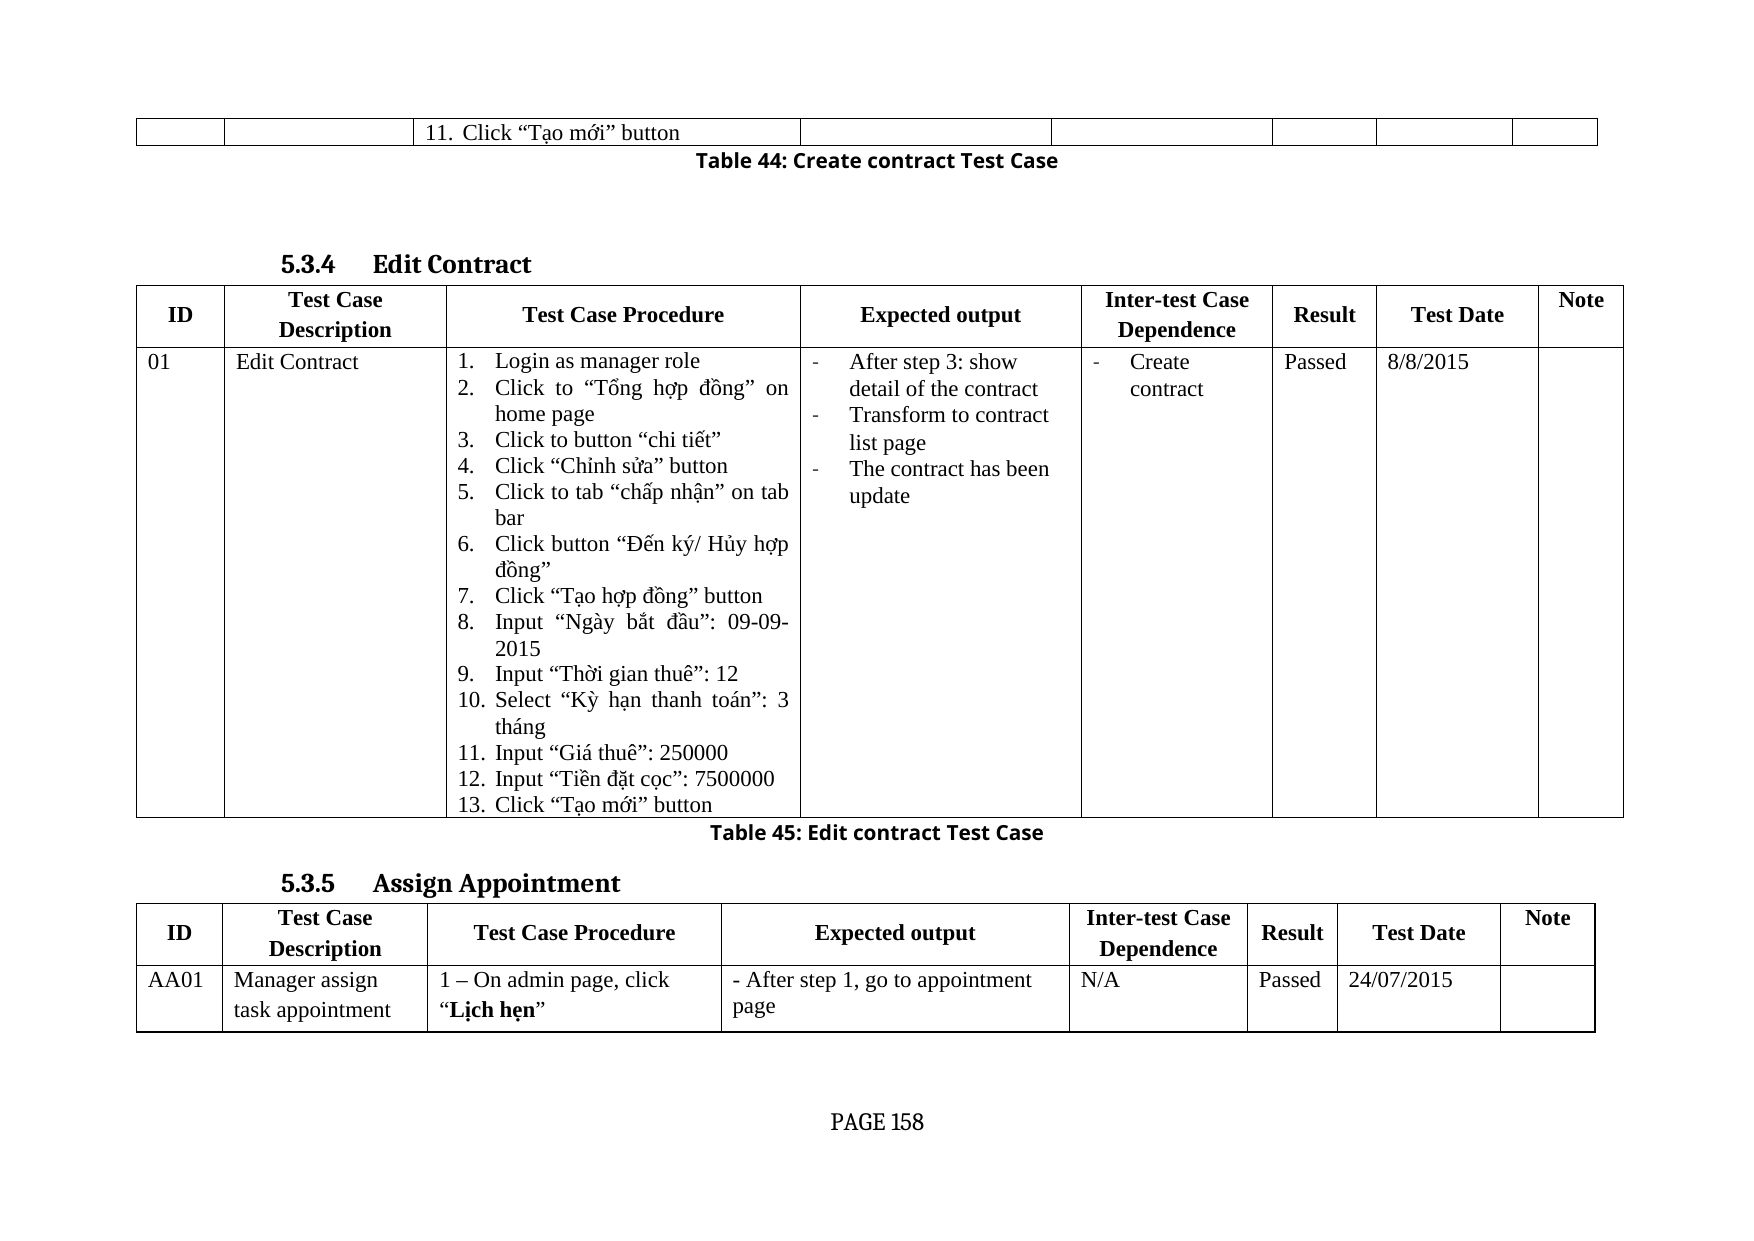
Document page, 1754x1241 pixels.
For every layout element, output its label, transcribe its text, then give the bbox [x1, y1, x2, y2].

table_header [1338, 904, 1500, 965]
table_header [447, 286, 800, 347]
subtitle Assign Appointment [281, 868, 1606, 899]
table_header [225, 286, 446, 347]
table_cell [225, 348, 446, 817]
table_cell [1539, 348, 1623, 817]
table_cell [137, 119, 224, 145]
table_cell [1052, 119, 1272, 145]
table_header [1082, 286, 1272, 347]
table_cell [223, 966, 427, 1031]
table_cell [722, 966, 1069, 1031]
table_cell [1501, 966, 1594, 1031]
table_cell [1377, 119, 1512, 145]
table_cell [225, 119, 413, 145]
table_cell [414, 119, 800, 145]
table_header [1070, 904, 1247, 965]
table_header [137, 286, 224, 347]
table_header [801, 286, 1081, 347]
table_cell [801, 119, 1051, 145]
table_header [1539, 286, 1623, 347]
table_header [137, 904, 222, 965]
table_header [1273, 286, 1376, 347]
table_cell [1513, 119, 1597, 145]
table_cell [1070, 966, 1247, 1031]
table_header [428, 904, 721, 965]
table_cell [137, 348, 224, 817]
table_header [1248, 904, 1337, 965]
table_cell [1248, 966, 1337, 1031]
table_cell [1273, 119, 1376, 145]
subtitle Edit Contract [281, 249, 1606, 281]
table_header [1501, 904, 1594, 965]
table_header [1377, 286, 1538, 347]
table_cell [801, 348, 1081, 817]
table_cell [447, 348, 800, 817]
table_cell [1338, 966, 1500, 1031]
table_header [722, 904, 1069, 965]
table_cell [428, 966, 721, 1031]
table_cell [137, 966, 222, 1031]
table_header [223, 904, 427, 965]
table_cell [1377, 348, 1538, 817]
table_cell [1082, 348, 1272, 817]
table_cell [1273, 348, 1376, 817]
